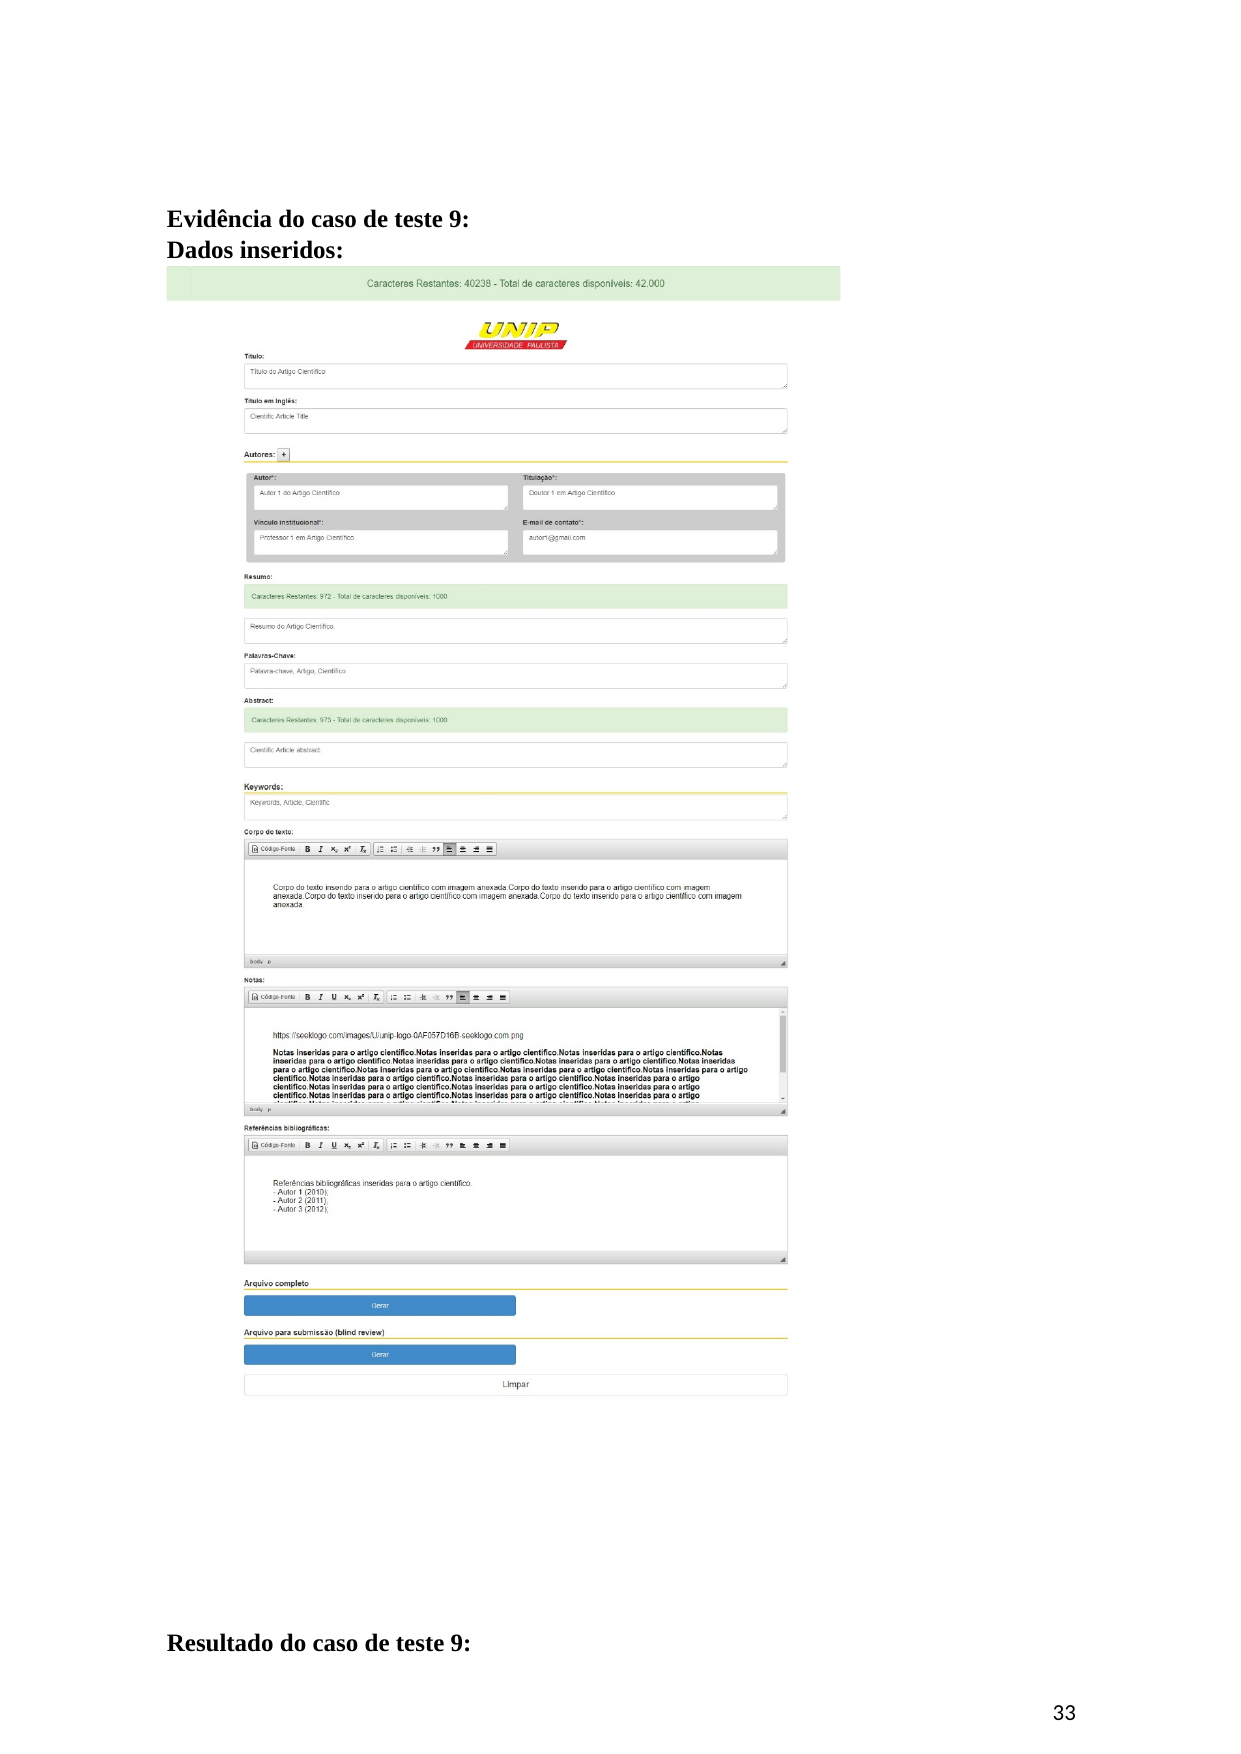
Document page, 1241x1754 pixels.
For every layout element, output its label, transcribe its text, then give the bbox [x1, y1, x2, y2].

text Resultado do caso de teste 9: [167, 1628, 1076, 1657]
list Dados inseridos: [167, 235, 1076, 264]
list Evidência do caso de teste 9: [167, 204, 1076, 233]
picture [166, 266, 841, 1419]
